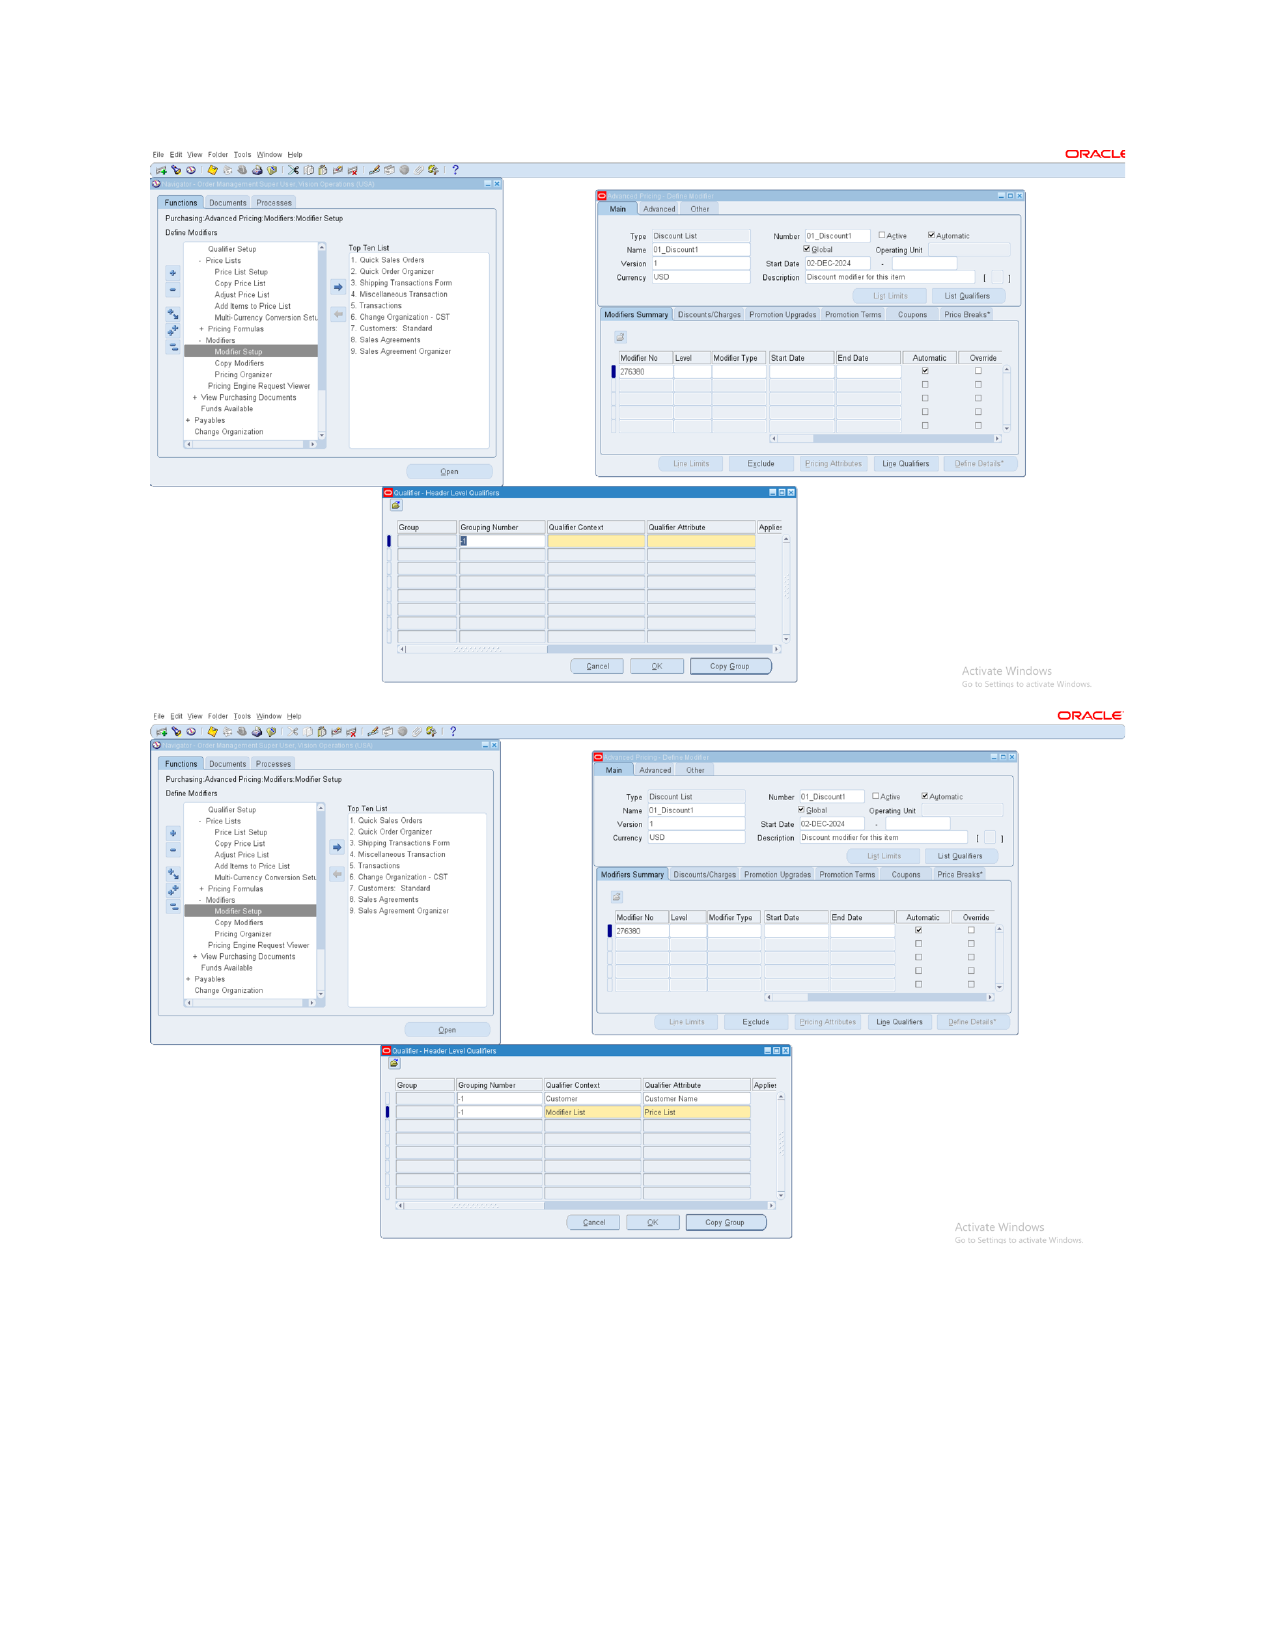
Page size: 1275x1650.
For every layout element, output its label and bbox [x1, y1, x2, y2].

picture [150, 150, 1125, 688]
picture [150, 709, 1125, 1244]
